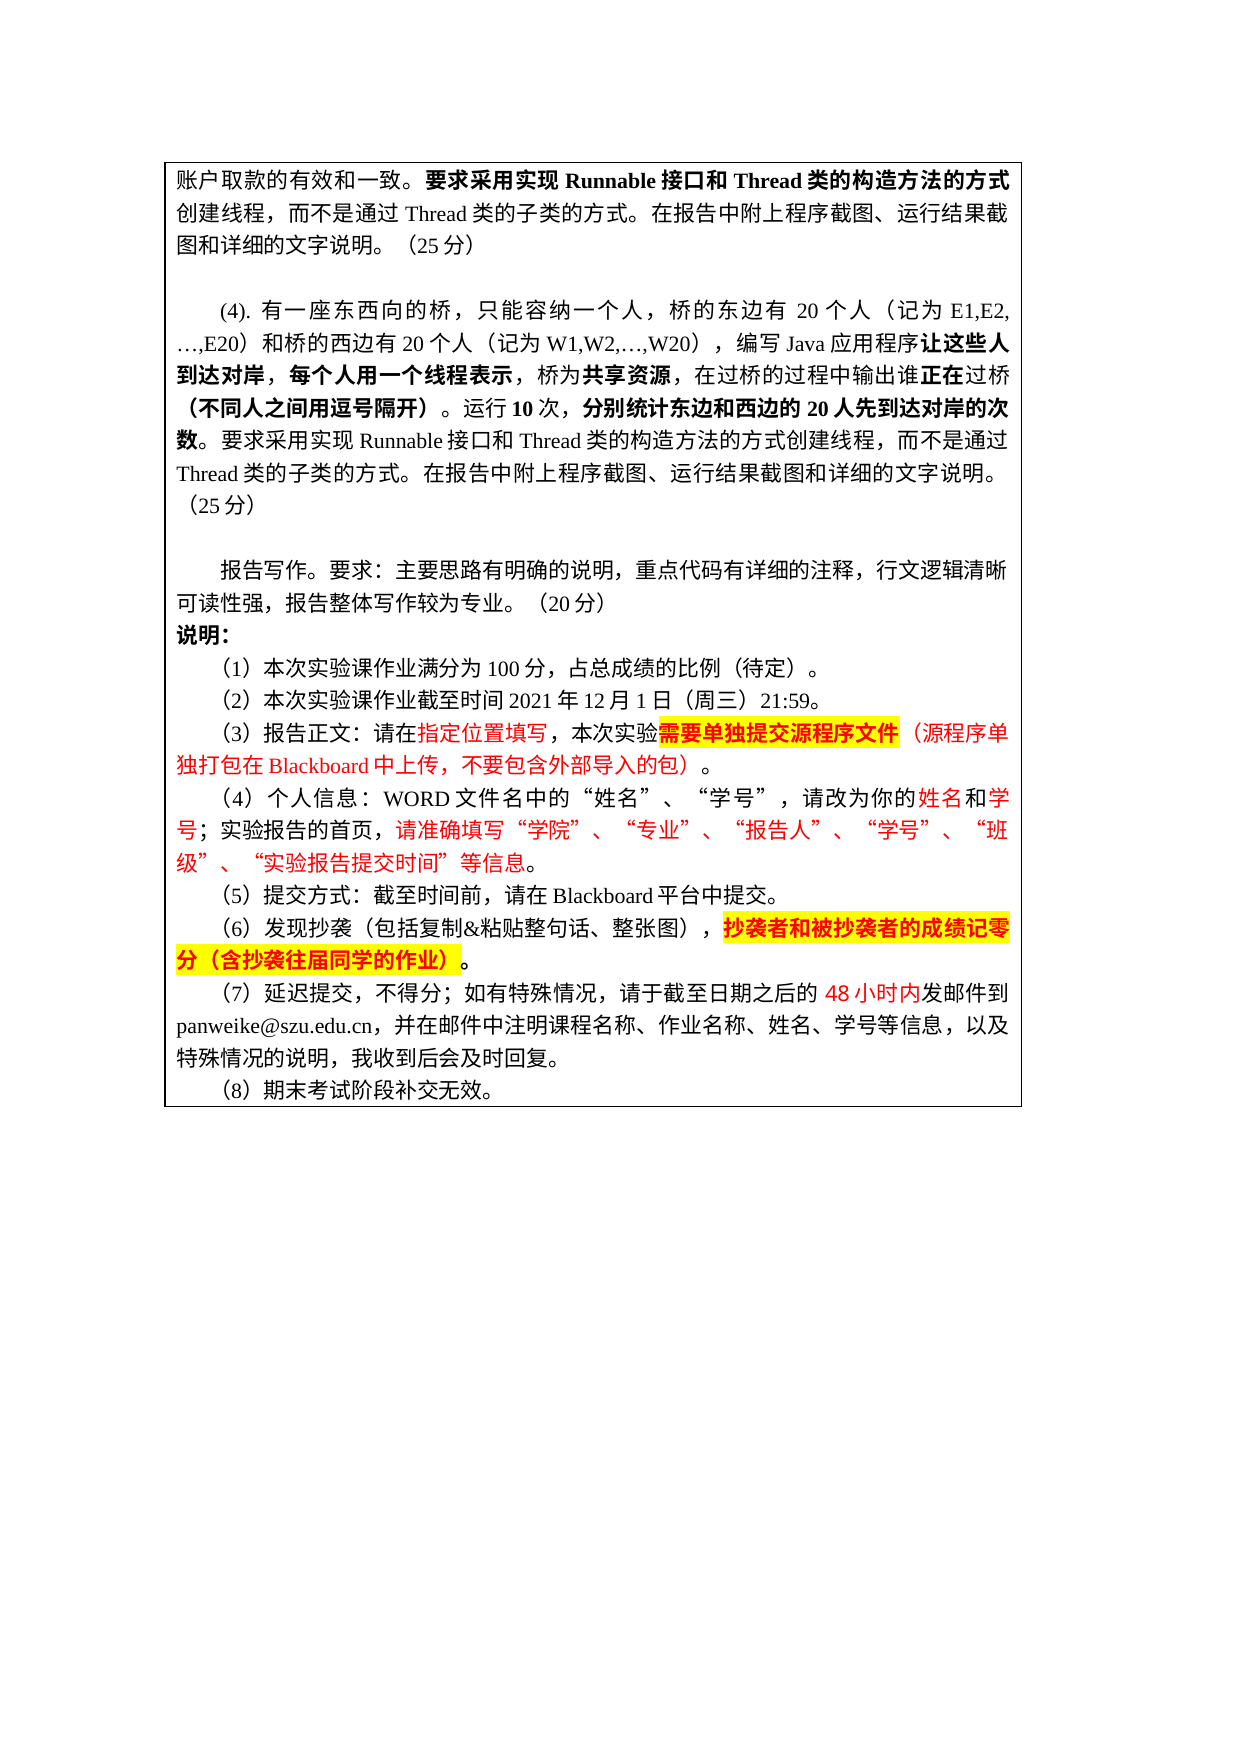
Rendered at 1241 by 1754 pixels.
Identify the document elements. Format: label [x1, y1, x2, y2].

table_header [166, 163, 1021, 1106]
